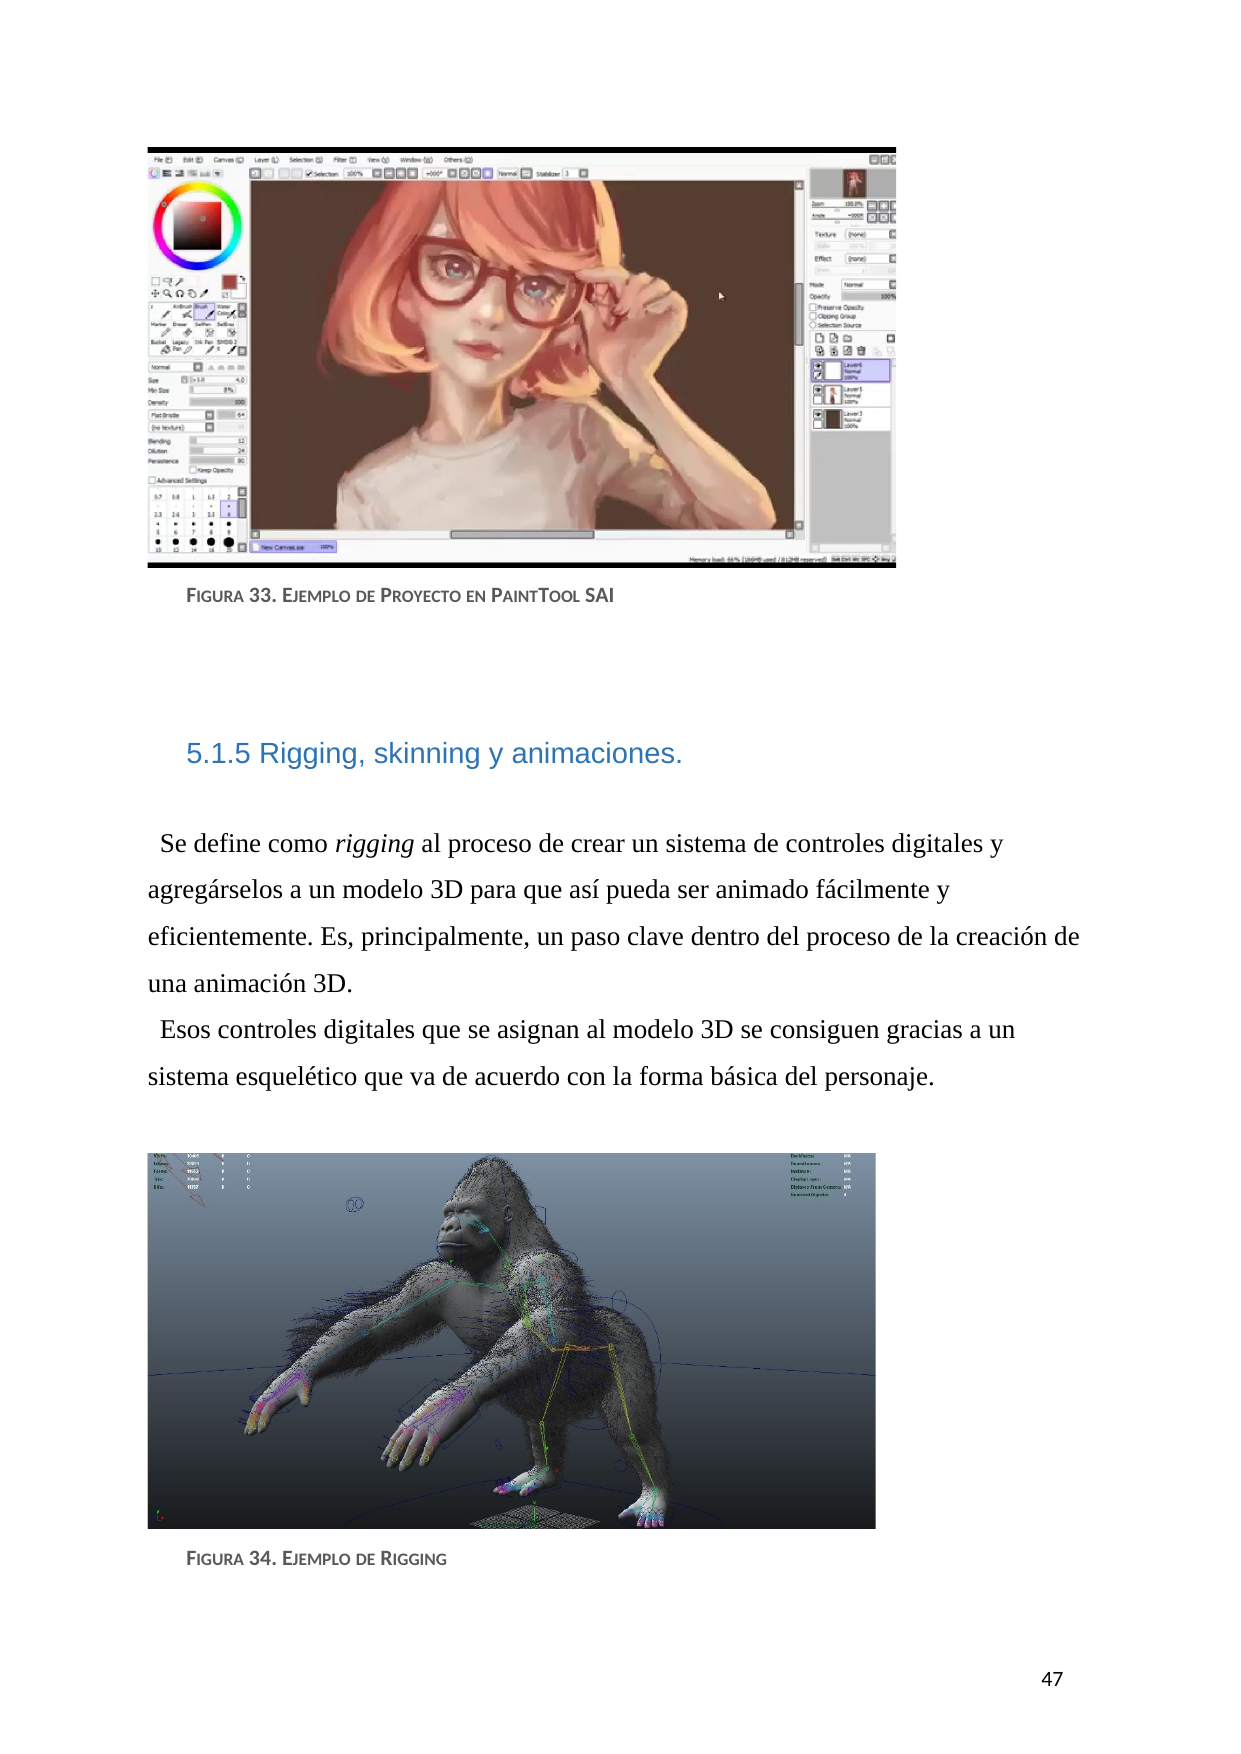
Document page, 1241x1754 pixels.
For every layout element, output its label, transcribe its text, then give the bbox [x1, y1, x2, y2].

subtitle 5.1.5 Rigging, skinning y animaciones. [177, 736, 1092, 770]
picture [147, 1153, 876, 1529]
text Se define como rigging al proceso de crear un sistema de controles digitales y agregárselos a un modelo 3D para que así pueda ser animado fácilmente y eficientemente. Es, principalmente, un paso clave dentro del proceso de la creación de una animación 3D. [148, 827, 1092, 998]
picture [147, 147, 897, 568]
